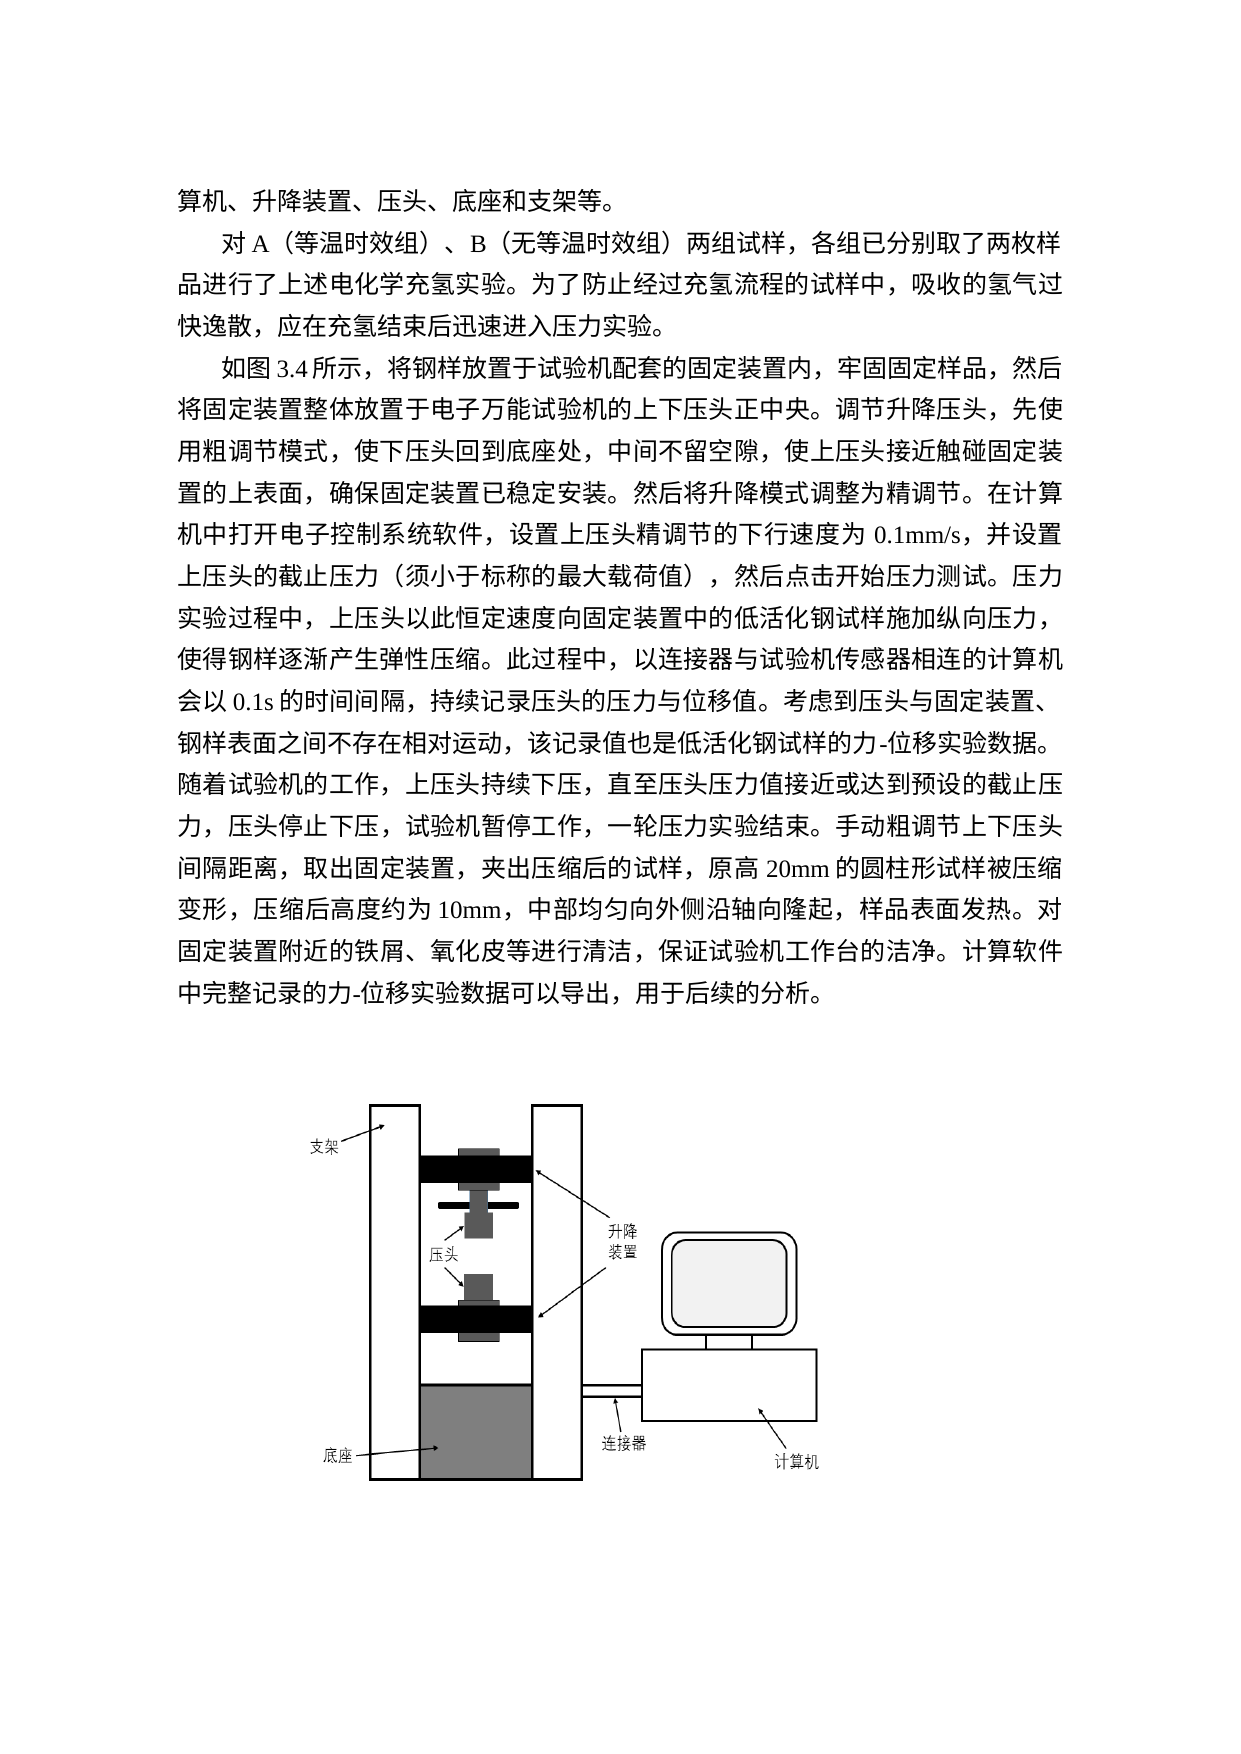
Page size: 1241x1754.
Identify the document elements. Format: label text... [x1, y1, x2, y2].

picture [221, 1023, 1019, 1529]
text 对A（等温时效组）、B（无等温时效组）两组试样，各组已分别取了两枚样品进行了上述电化学充氢实验。为了防止经过充氢流程的试样中，吸收的氢气过快逸散，应在充氢结束后迅速进入压力实验。 [177, 219, 1063, 344]
text 如图3.4所示，将钢样放置于试验机配套的固定装置内，牢固固定样品，然后将固定装置整体放置于电子万能试验机的上下压头正中央。调节升降压头，先使用粗调节模式，使下压头回到底座处，中间不留空隙，使上压头接近触碰固定装置的上表面，确保固定装置已稳定安装。然后将升降模式调整为精调节。在计算机中打开电子控制系统软件，设置上压头精调节的下行速度为0.1mm/s，并设置上压头的截止压力（须小于标称的最大载荷值），然后点击开始压力测试。压力实验过程中，上压头以此恒定速度向固定装置中的低活化钢试样施加纵向压力，使得钢样逐渐产生弹性压缩。此过程中，以连接器与试验机传感器相连的计算机会以0.1s的时间间隔，持续记录压头的压力与位移值。考虑到压头与固定装置、钢样表面之间不存在相对运动，该记录值也是低活化钢试样的力-位移实验数据。随着试验机的工作，上压头持续下压，直至压头压力值接近或达到预设的截止压力，压头停止下压，试验机暂停工作，一轮压力实验结束。手动粗调节上下压头间隔距离，取出固定装置，夹出压缩后的试样，原高20mm的圆柱形试样被压缩变形，压缩后高度约为10mm，中部均匀向外侧沿轴向隆起，样品表面发热。对固定装置附近的铁屑、氧化皮等进行清洁，保证试验机工作台的洁净。计算软件中完整记录的力-位移实验数据可以导出，用于后续的分析。 [177, 344, 1063, 1011]
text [177, 177, 1063, 219]
